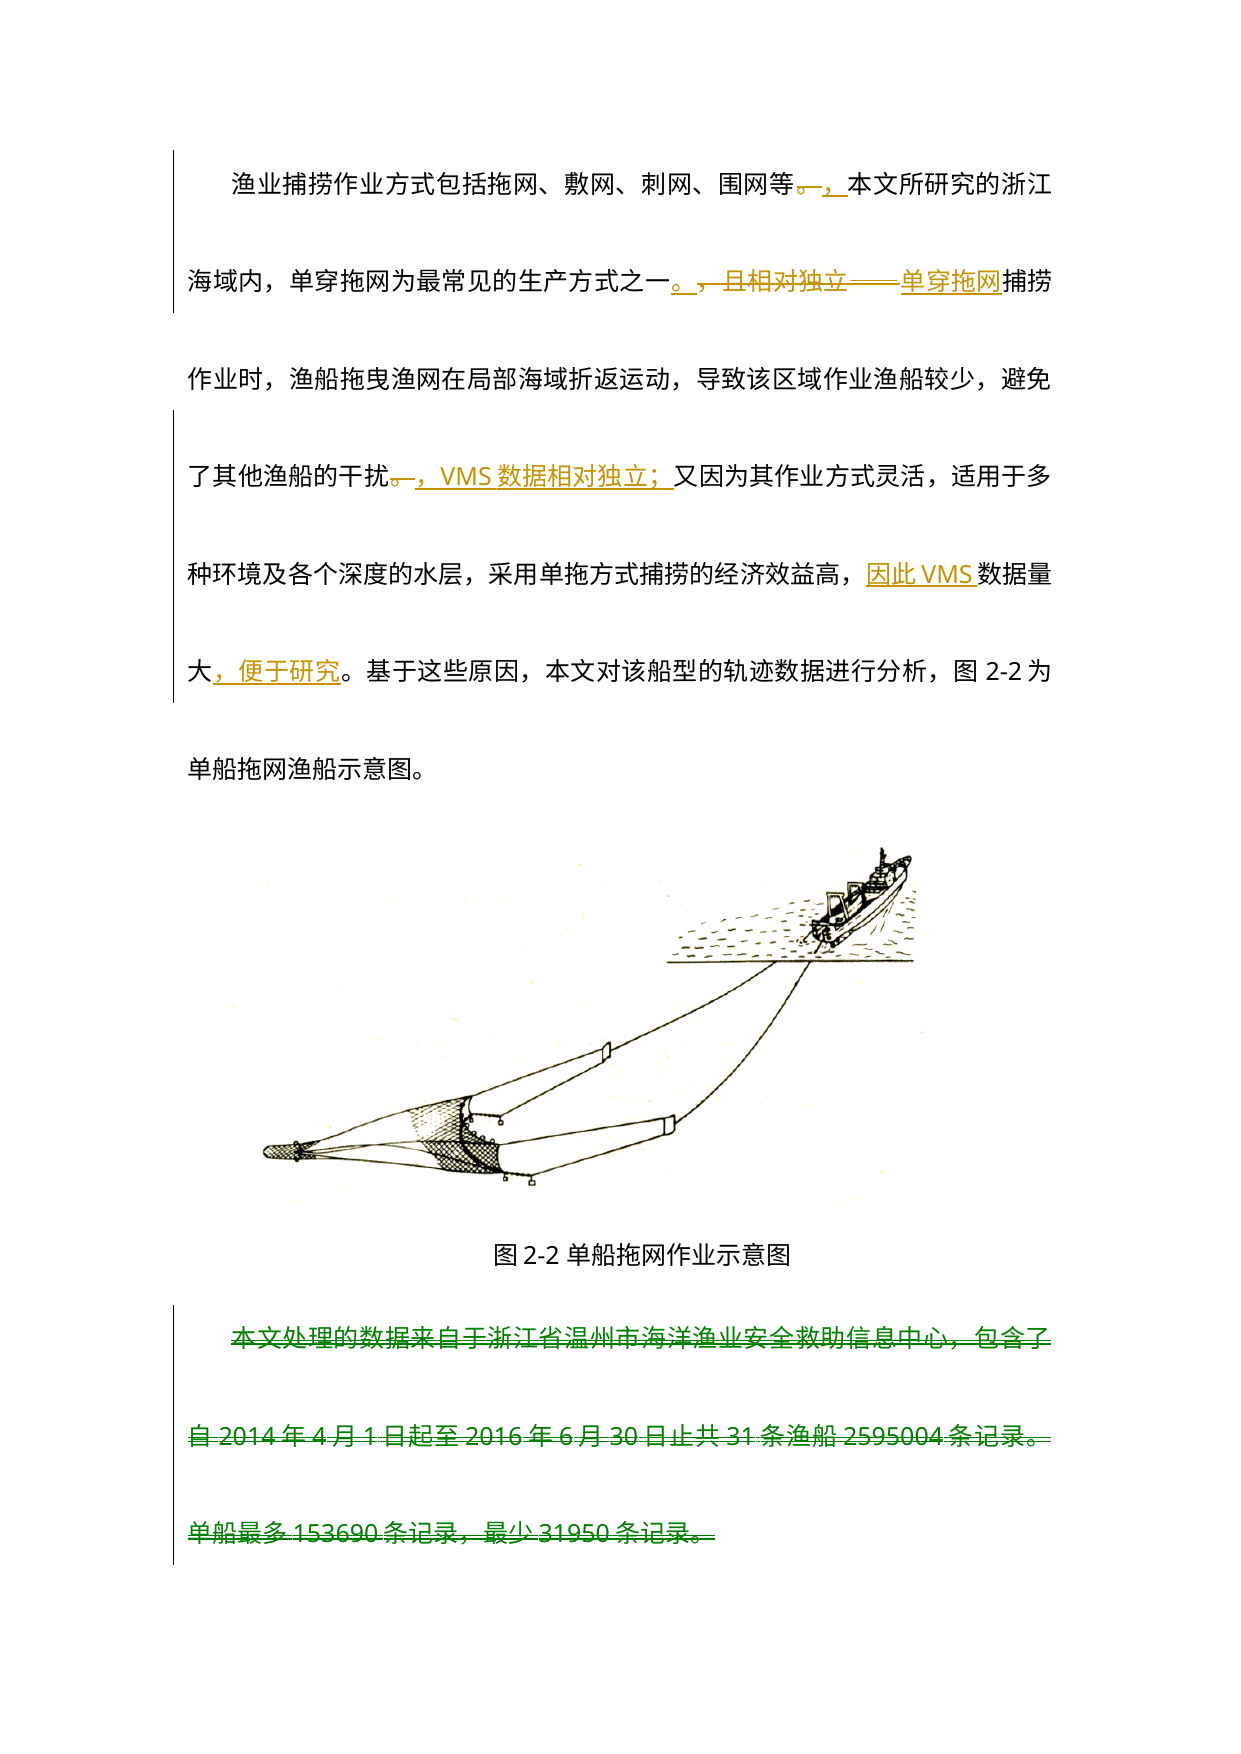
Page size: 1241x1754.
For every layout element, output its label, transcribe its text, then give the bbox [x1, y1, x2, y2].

text 渔业捕捞作业方式包括拖网、敷网、刺网、围网等本文所研究的浙江海域内，单穿拖网为最常见的生产方式之一捕捞作业时，渔船拖曳渔网在局部海域折返运动，导致该区域作业渔船较少，避免了其他渔船的干扰又因为其作业方式灵活，适用于多种环境及各个深度的水层，采用单拖方式捕捞的经济效益高，数据量大。基于这些原因，本文对该船型的轨迹数据进行分析，图2-2为单船拖网渔船示意图。 [187, 150, 1053, 800]
picture [231, 818, 929, 1204]
text 图2-2 单船拖网作业示意图 [187, 1221, 1053, 1286]
